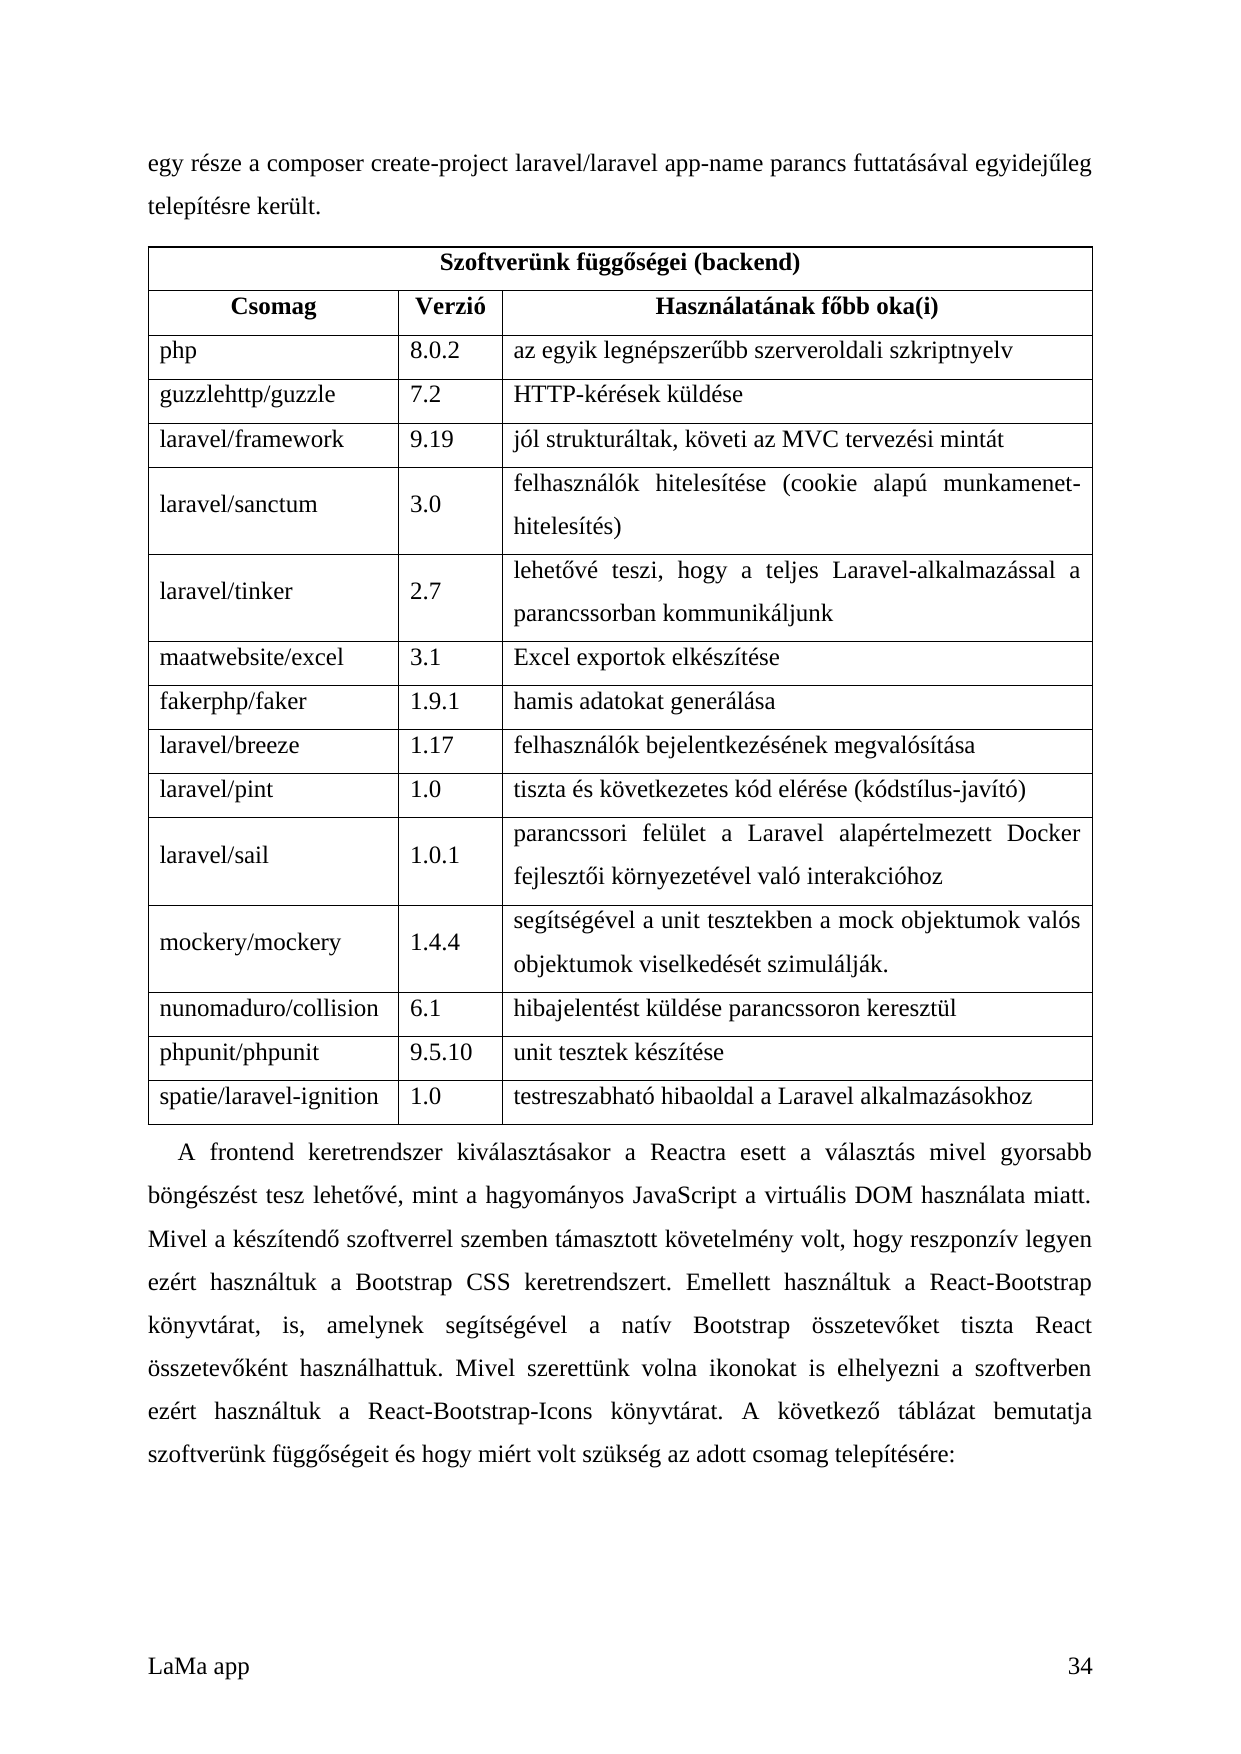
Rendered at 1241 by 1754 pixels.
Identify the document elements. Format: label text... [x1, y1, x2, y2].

table_cell 1.0.1 [399, 818, 502, 904]
table_cell 6.1 [399, 993, 502, 1036]
table_cell laravel/pint [149, 774, 398, 817]
table_cell 3.1 [399, 642, 502, 685]
table_cell guzzlehttp/guzzle [149, 380, 398, 423]
table_cell Verzió [399, 291, 502, 334]
table_cell phpunit/phpunit [149, 1037, 398, 1080]
table_cell 1.0 [399, 774, 502, 817]
table_cell 9.19 [399, 424, 502, 467]
table_cell 3.0 [399, 468, 502, 554]
table_cell felhasználók bejelentkezésének megvalósítása [503, 730, 1092, 773]
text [148, 148, 1093, 219]
table_cell maatwebsite/excel [149, 642, 398, 685]
table_cell laravel/framework [149, 424, 398, 467]
table_cell 1.17 [399, 730, 502, 773]
table_cell lehetővé teszi, hogy a teljes Laravel-alkalmazással a parancssorban kommunikáljunk [503, 555, 1092, 641]
text A frontend keretrendszer kiválasztásakor a Reactra esett a választás mivel gyorsabb böngészést tesz lehetővé, mint a hagyományos JavaScript a virtuális DOM használata miatt. Mivel a készítendő szoftverrel szemben támasztott követelmény volt, hogy reszponzív legyen ezért használtuk a Bootstrap CSS keretrendszert. Emellett használtuk a React-Bootstrap könyvtárat, is, amelynek segítségével a natív Bootstrap összetevőket tiszta React összetevőként használhattuk. Mivel szerettünk volna ikonokat is elhelyezni a szoftverben ezért használtuk a React-Bootstrap-Icons könyvtárat. A következő táblázat bemutatja szoftverünk függőségeit és hogy miért volt szükség az adott csomag telepítésére: [148, 1137, 1093, 1468]
table_header Szoftverünk függőségei (backend) [149, 248, 1092, 290]
table_cell tiszta és következetes kód elérése (kódstílus-javító) [503, 774, 1092, 817]
table_cell Csomag [149, 291, 398, 334]
table_cell laravel/breeze [149, 730, 398, 773]
table_cell Excel exportok elkészítése [503, 642, 1092, 685]
table_cell 1.4.4 [399, 906, 502, 992]
table_cell HTTP-kérések küldése [503, 380, 1092, 423]
table_cell fakerphp/faker [149, 686, 398, 729]
table_cell az egyik legnépszerűbb szerveroldali szkriptnyelv [503, 336, 1092, 378]
table_cell 1.9.1 [399, 686, 502, 729]
table_cell hibajelentést küldése parancssoron keresztül [503, 993, 1092, 1036]
table_cell felhasználók hitelesítése (cookie alapú munkamenet-hitelesítés) [503, 468, 1092, 554]
table_cell parancssori felület a Laravel alapértelmezett Docker fejlesztői környezetével való interakcióhoz [503, 818, 1092, 904]
table_cell php [149, 336, 398, 378]
table_cell hamis adatokat generálása [503, 686, 1092, 729]
table_cell Használatának főbb oka(i) [503, 291, 1092, 334]
table_cell laravel/sanctum [149, 468, 398, 554]
table_cell jól strukturáltak, követi az MVC tervezési mintát [503, 424, 1092, 467]
table_cell laravel/sail [149, 818, 398, 904]
table_cell segítségével a unit tesztekben a mock objektumok valós objektumok viselkedését szimulálják. [503, 906, 1092, 992]
table_cell testreszabható hibaoldal a Laravel alkalmazásokhoz [503, 1081, 1092, 1124]
table_cell 8.0.2 [399, 336, 502, 378]
table_cell unit tesztek készítése [503, 1037, 1092, 1080]
table_cell 2.7 [399, 555, 502, 641]
table_cell 9.5.10 [399, 1037, 502, 1080]
table_cell mockery/mockery [149, 906, 398, 992]
table_cell nunomaduro/collision [149, 993, 398, 1036]
table_cell spatie/laravel-ignition [149, 1081, 398, 1124]
table_cell laravel/tinker [149, 555, 398, 641]
table_cell 7.2 [399, 380, 502, 423]
table_cell 1.0 [399, 1081, 502, 1124]
